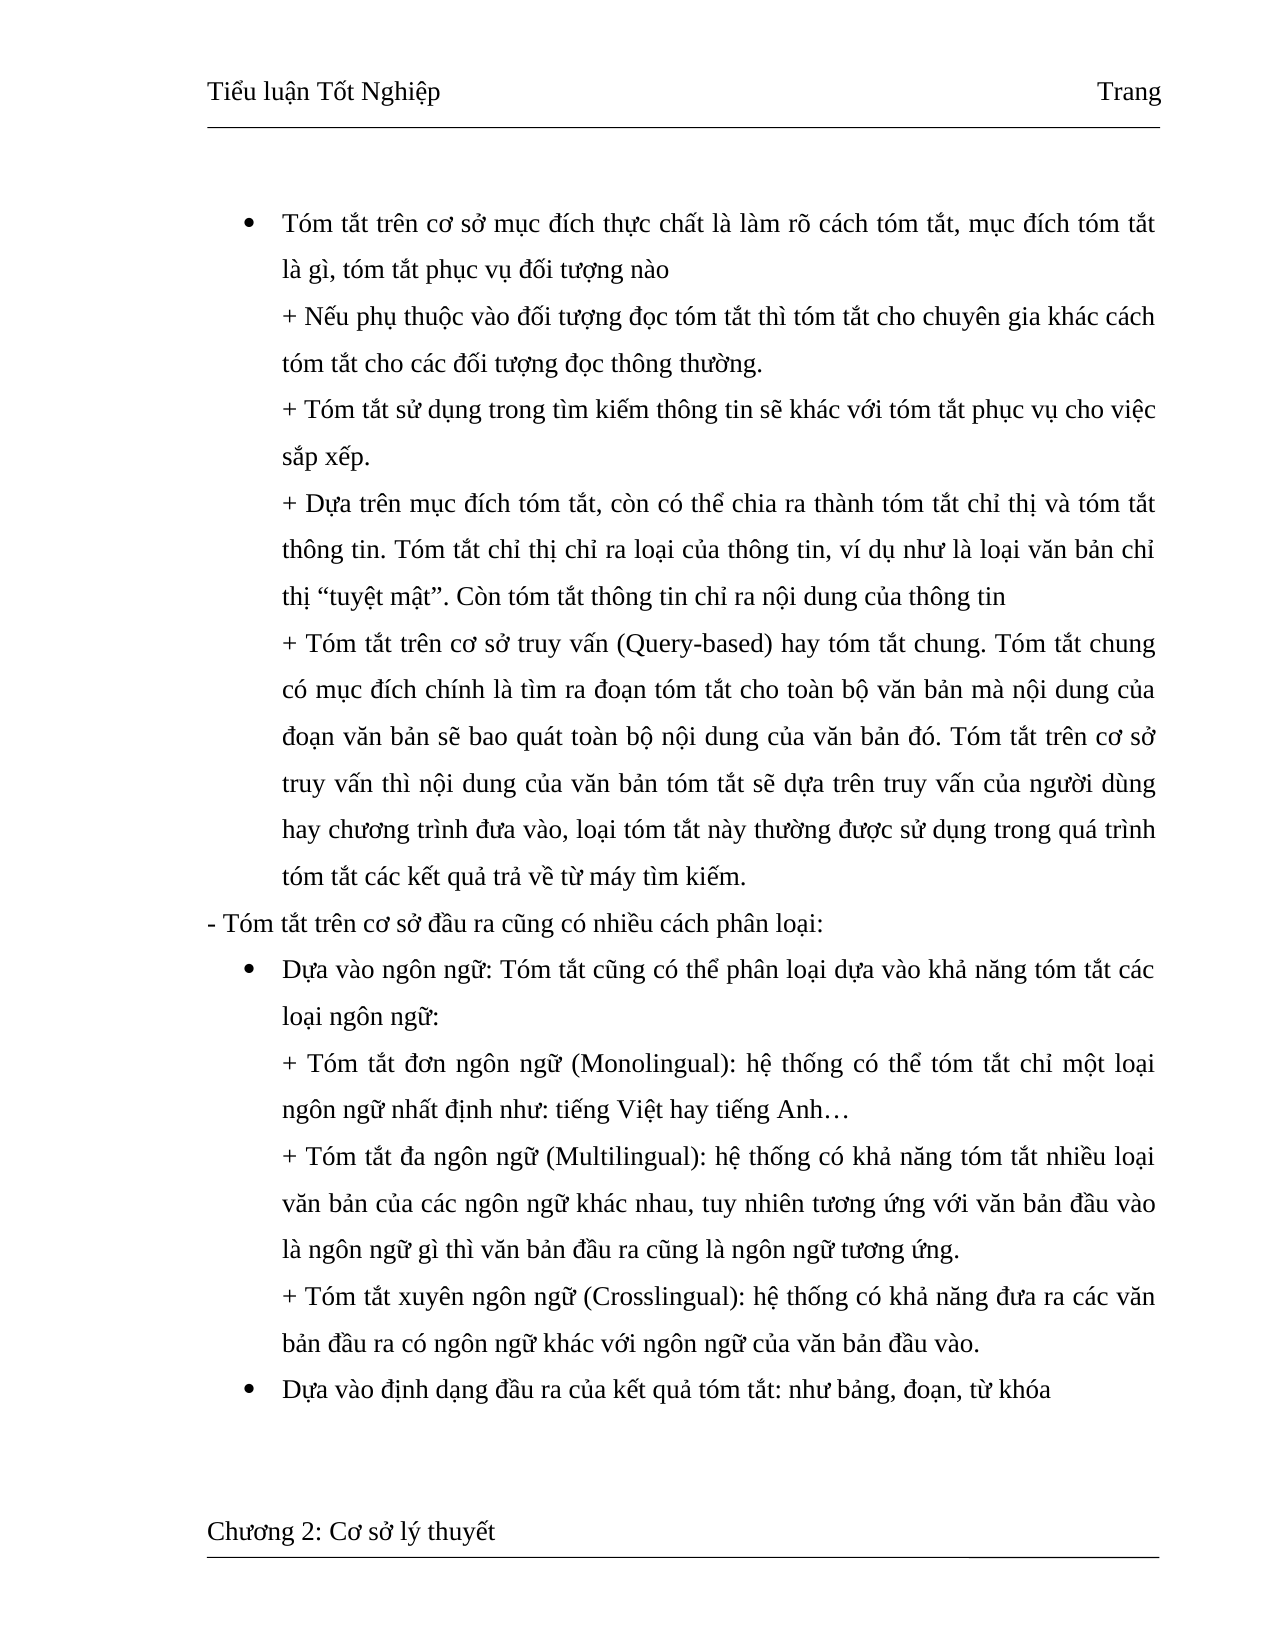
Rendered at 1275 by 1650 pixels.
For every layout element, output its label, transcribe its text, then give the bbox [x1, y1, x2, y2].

list + Nếu phụ thuộc vào đối tượng đọc tóm tắt thì tóm tắt cho chuyên gia khác cách tóm tắt cho các đối tượng đọc thông thường. [282, 300, 1157, 378]
list Dựa vào ngôn ngữ: Tóm tắt cũng có thể phân loại dựa vào khả năng tóm tắt các loại ngôn ngữ: [244, 953, 1157, 1031]
list + Tóm tắt trên cơ sở truy vấn (Query-based) hay tóm tắt chung. Tóm tắt chung có mục đích chính là tìm ra đoạn tóm tắt cho toàn bộ văn bản mà nội dung của đoạn văn bản sẽ bao quát toàn bộ nội dung của văn bản đó. Tóm tắt trên cơ sở truy vấn thì nội dung của văn bản tóm tắt sẽ dựa trên truy vấn của người dùng hay chương trình đưa vào, loại tóm tắt này thường được sử dụng trong quá trình tóm tắt các kết quả trả về từ máy tìm kiếm. [282, 627, 1157, 891]
list Tóm tắt trên cơ sở mục đích thực chất là làm rõ cách tóm tắt, mục đích tóm tắt là gì, tóm tắt phục vụ đối tượng nào [244, 207, 1157, 285]
text - Tóm tắt trên cơ sở đầu ra cũng có nhiều cách phân loại: [207, 907, 1157, 938]
list + Tóm tắt sử dụng trong tìm kiếm thông tin sẽ khác với tóm tắt phục vụ cho việc sắp xếp. [282, 393, 1157, 471]
list + Tóm tắt xuyên ngôn ngữ (Crosslingual): hệ thống có khả năng đưa ra các văn bản đầu ra có ngôn ngữ khác với ngôn ngữ của văn bản đầu vào. [282, 1280, 1157, 1358]
list + Tóm tắt đơn ngôn ngữ (Monolingual): hệ thống có thể tóm tắt chỉ một loại ngôn ngữ nhất định như: tiếng Việt hay tiếng Anh… [282, 1047, 1157, 1125]
list + Dựa trên mục đích tóm tắt, còn có thể chia ra thành tóm tắt chỉ thị và tóm tắt thông tin. Tóm tắt chỉ thị chỉ ra loại của thông tin, ví dụ như là loại văn bản chỉ thị “tuyệt mật”. Còn tóm tắt thông tin chỉ ra nội dung của thông tin [282, 487, 1157, 611]
list Dựa vào định dạng đầu ra của kết quả tóm tắt: như bảng, đoạn, từ khóa [244, 1374, 1157, 1405]
list + Tóm tắt đa ngôn ngữ (Multilingual): hệ thống có khả năng tóm tắt nhiều loại văn bản của các ngôn ngữ khác nhau, tuy nhiên tương ứng với văn bản đầu vào là ngôn ngữ gì thì văn bản đầu ra cũng là ngôn ngữ tương ứng. [282, 1140, 1157, 1265]
